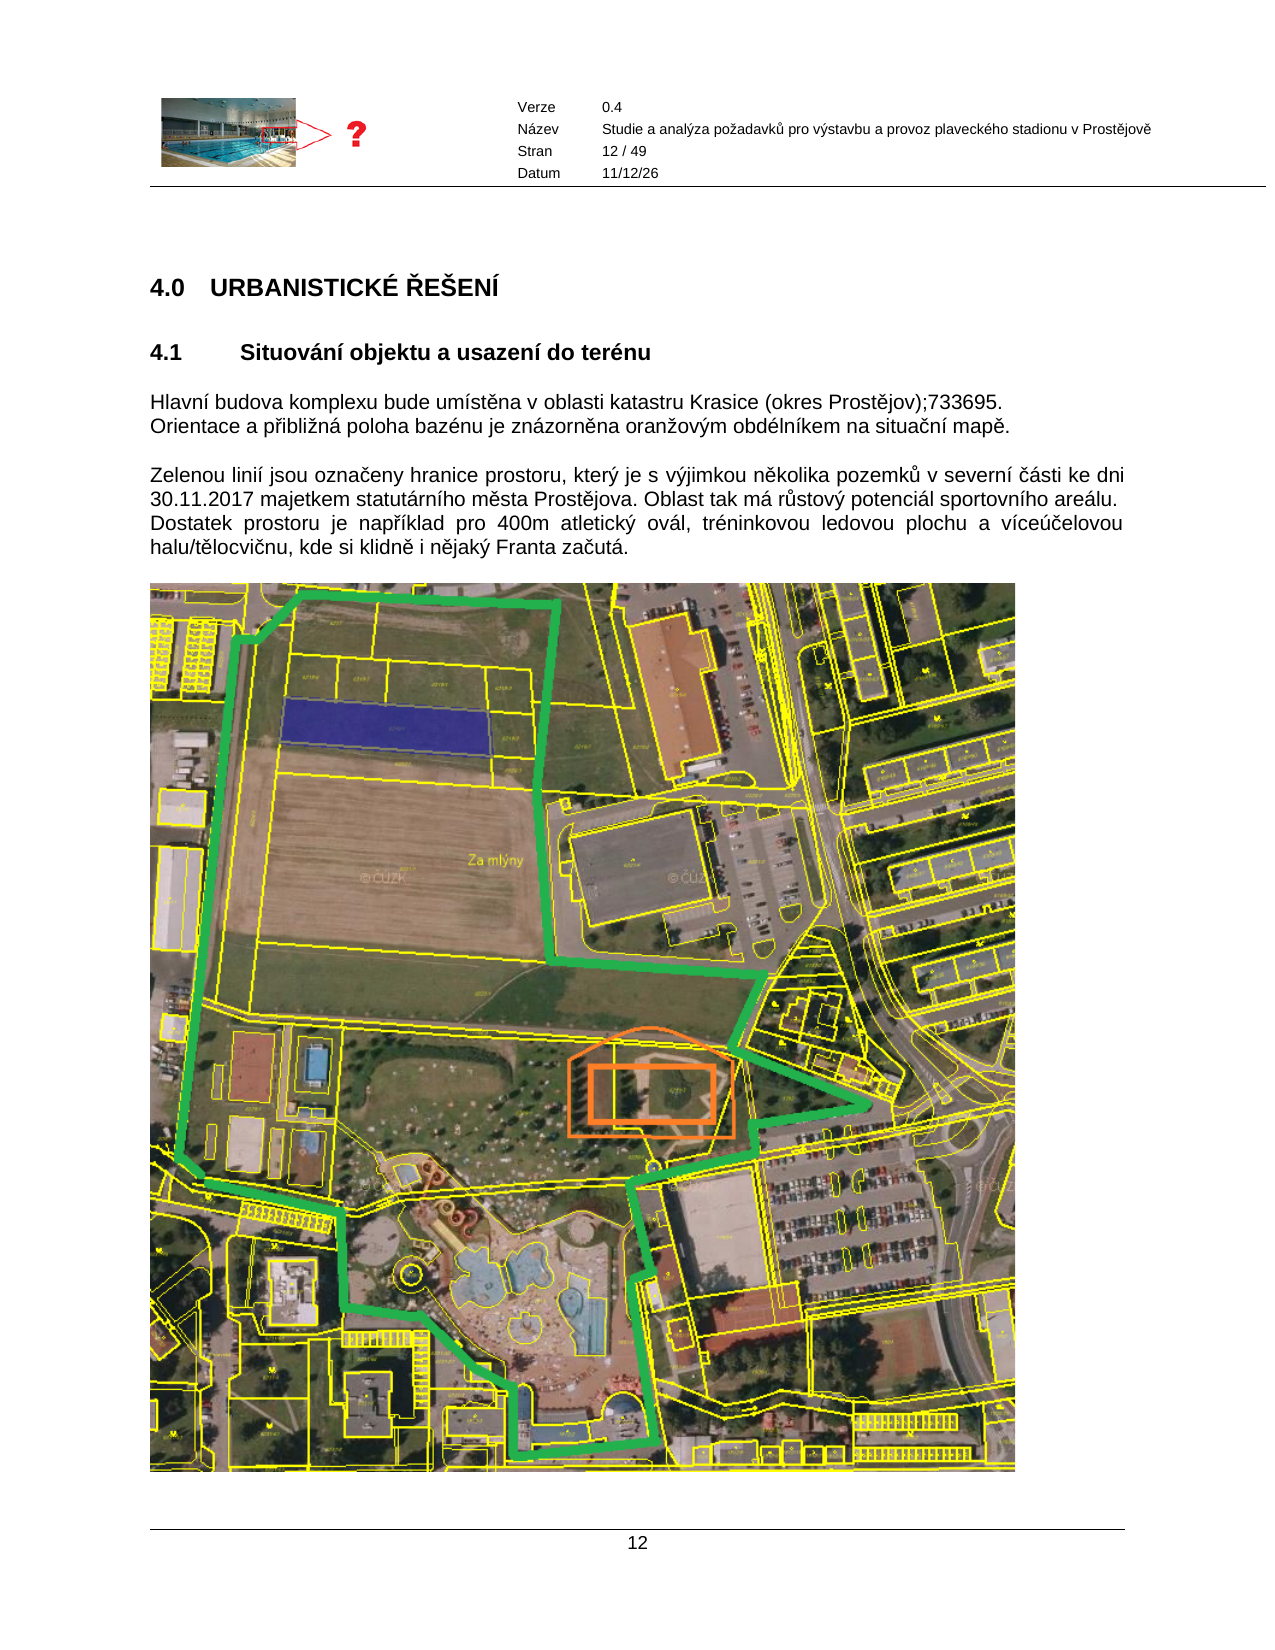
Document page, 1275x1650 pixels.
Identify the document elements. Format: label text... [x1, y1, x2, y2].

subtitle Urbanistické řešení [150, 272, 1125, 301]
subtitle Situování objektu a usazení do terénu [150, 339, 1125, 365]
text Hlavní budova komplexu bude umístěna v oblasti katastru Krasice (okres Prostějov);733695. Orientace a přibližná poloha bazénu je znázorněna oranžovým obdélníkem na situační mapě. [150, 390, 1125, 438]
picture [150, 583, 1016, 1472]
picture [161, 98, 416, 167]
text Zelenou linií jsou označeny hranice prostoru, který je s výjimkou několika pozemků v severní části ke dni 30.11.2017 majetkem statutárního města Prostějova. Oblast tak má růstový potenciál sportovního areálu. Dostatek prostoru je například pro 400m atletický ovál, tréninkovou ledovou plochu a víceúčelovou halu/tělocvičnu, kde si klidně i nějaký Franta začutá. [150, 463, 1125, 559]
